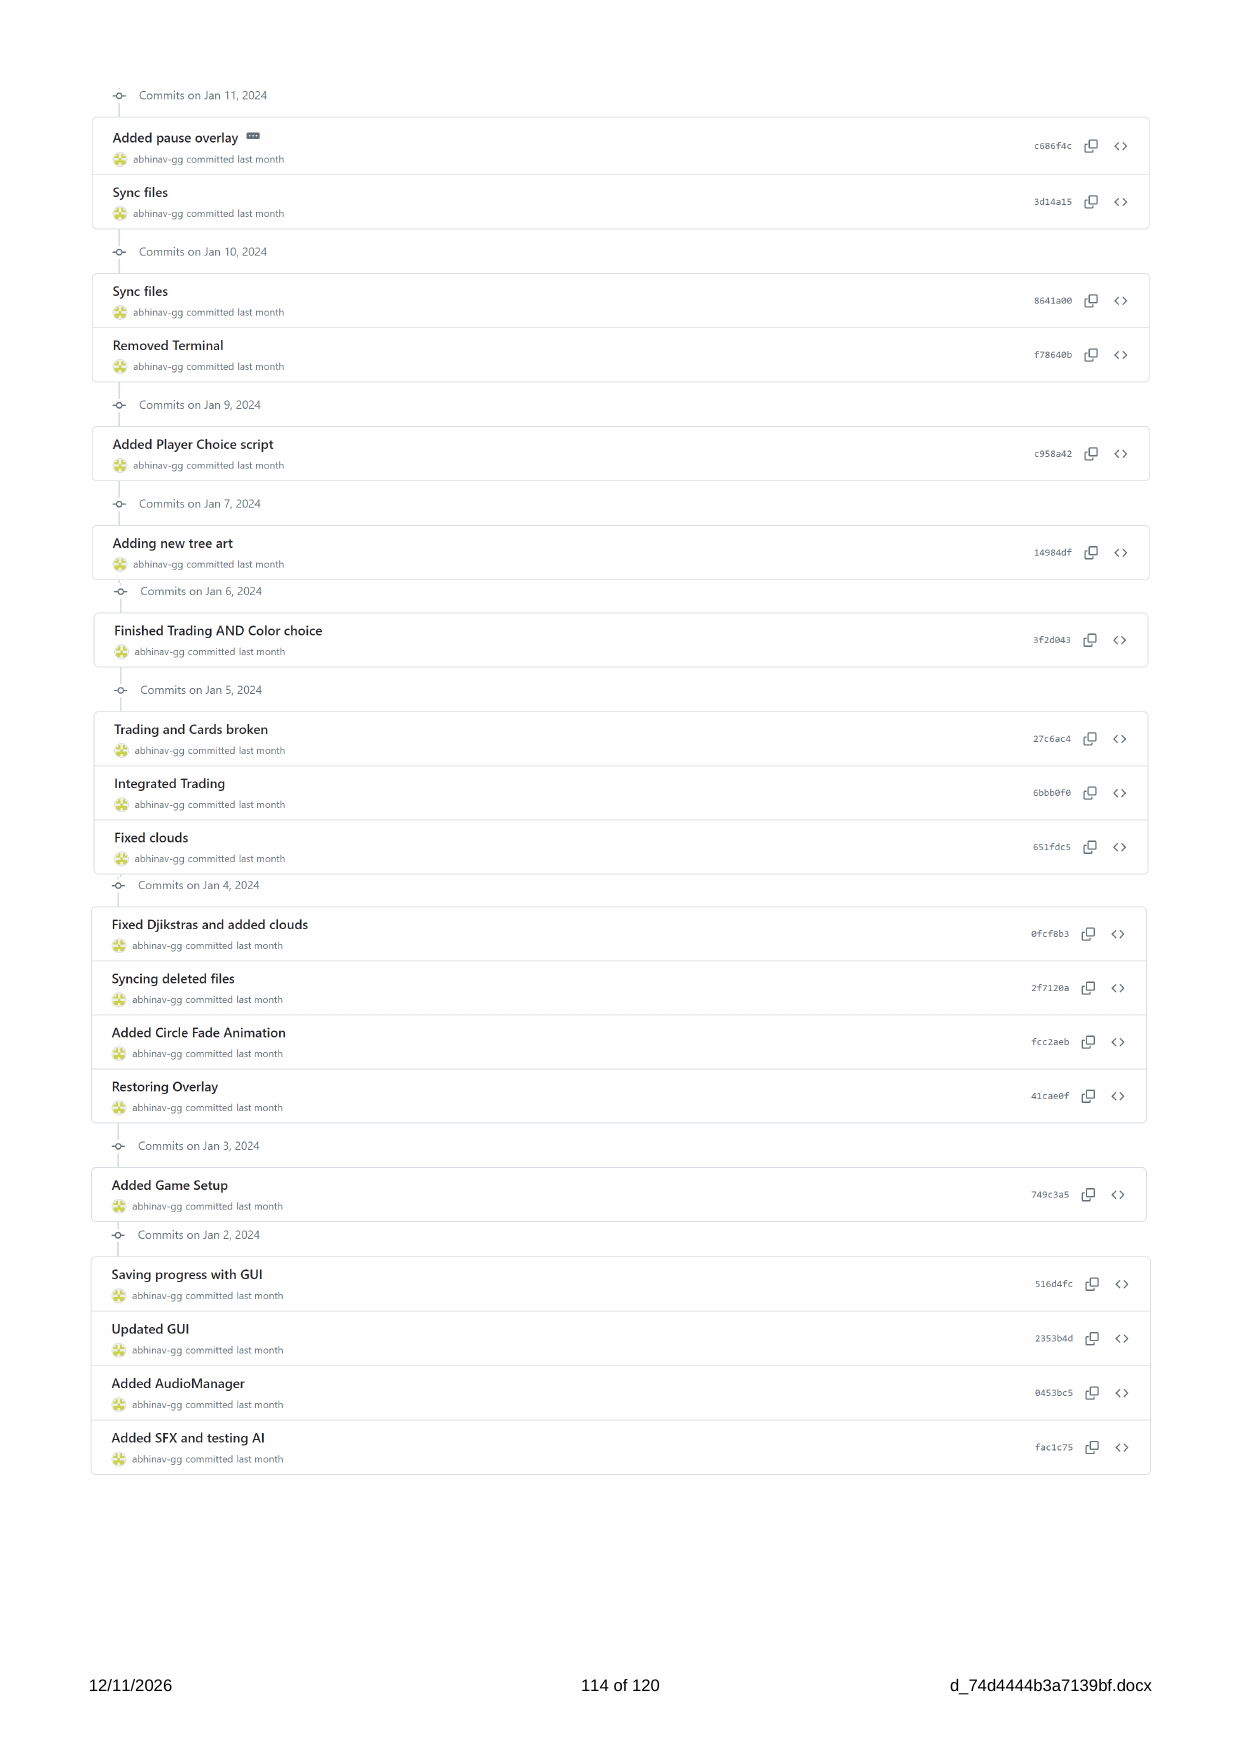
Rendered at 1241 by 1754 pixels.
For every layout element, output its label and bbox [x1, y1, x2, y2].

picture [88, 88, 1152, 1481]
